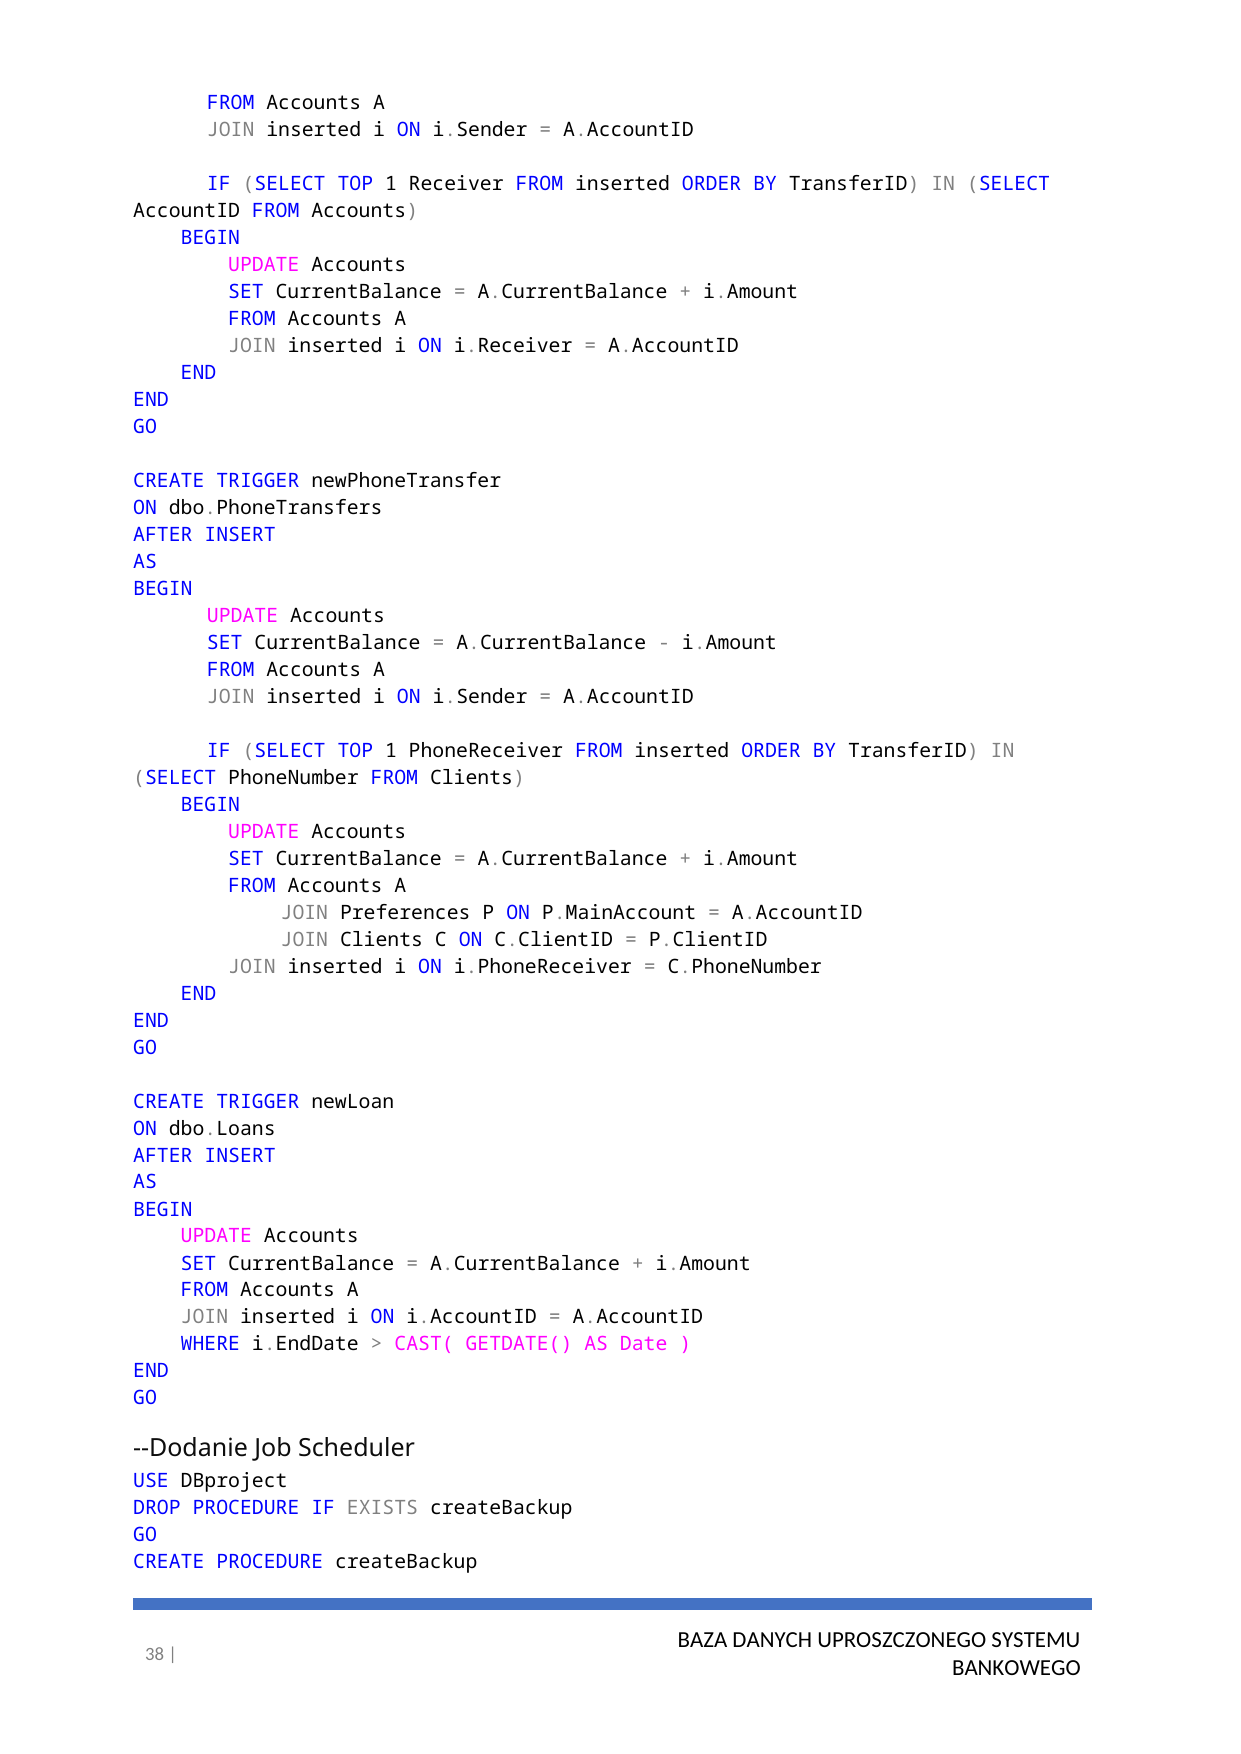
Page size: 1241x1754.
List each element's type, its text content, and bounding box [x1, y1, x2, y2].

text JOIN Preferences P ON P.MainAccount = A.AccountID [133, 898, 1092, 925]
text AFTER INSERT [133, 520, 1092, 547]
text BEGIN [133, 1195, 1092, 1222]
text WHERE i.EndDate > CAST( GETDATE() AS Date ) [133, 1330, 1092, 1357]
text SET CurrentBalance = A.CurrentBalance + i.Amount [133, 277, 1092, 304]
text END [133, 385, 1092, 412]
text USE DBproject [133, 1466, 1092, 1493]
text IF (SELECT TOP 1 PhoneReceiver FROM inserted ORDER BY TransferID) IN (SELECT PhoneNumber FROM Clients) [133, 736, 1092, 790]
text CREATE TRIGGER newPhoneTransfer [133, 466, 1092, 493]
text FROM Accounts A [133, 304, 1092, 331]
text AFTER INSERT [133, 1141, 1092, 1168]
text UPDATE Accounts [133, 817, 1092, 844]
text GO [133, 1520, 1092, 1547]
text CREATE TRIGGER newLoan [133, 1087, 1092, 1114]
text DROP PROCEDURE IF EXISTS createBackup [133, 1493, 1092, 1520]
subtitle --Dodanie Job Scheduler [133, 1429, 1092, 1463]
text GO [133, 1033, 1092, 1060]
text JOIN inserted i ON i.Sender = A.AccountID [133, 682, 1092, 709]
text SET CurrentBalance = A.CurrentBalance - i.Amount [133, 628, 1092, 655]
text UPDATE Accounts [133, 601, 1092, 628]
text JOIN inserted i ON i.AccountID = A.AccountID [133, 1303, 1092, 1330]
text IF (SELECT TOP 1 Receiver FROM inserted ORDER BY TransferID) IN (SELECT AccountID FROM Accounts) [133, 169, 1092, 223]
text BEGIN [133, 790, 1092, 817]
text BEGIN [133, 574, 1092, 601]
text UPDATE Accounts [133, 1222, 1092, 1249]
text AS [133, 547, 1092, 574]
text AS [133, 1168, 1092, 1195]
text GO [133, 412, 1092, 439]
text ON dbo.PhoneTransfers [133, 493, 1092, 520]
text END [133, 979, 1092, 1006]
text END [133, 358, 1092, 385]
text FROM Accounts A [133, 655, 1092, 682]
text SET CurrentBalance = A.CurrentBalance + i.Amount [133, 1249, 1092, 1276]
text JOIN inserted i ON i.PhoneReceiver = C.PhoneNumber [133, 952, 1092, 979]
text GO [133, 1384, 1092, 1411]
text JOIN Clients C ON C.ClientID = P.ClientID [133, 925, 1092, 952]
text ON dbo.Loans [133, 1114, 1092, 1141]
text SET CurrentBalance = A.CurrentBalance + i.Amount [133, 844, 1092, 871]
text JOIN inserted i ON i.Receiver = A.AccountID [133, 331, 1092, 358]
text CREATE PROCEDURE createBackup [133, 1547, 1092, 1574]
text UPDATE Accounts [133, 251, 1092, 277]
text FROM Accounts A [133, 871, 1092, 898]
text END [133, 1357, 1092, 1384]
text FROM Accounts A [133, 1276, 1092, 1303]
text FROM Accounts A [133, 89, 1092, 116]
text END [133, 1006, 1092, 1033]
text JOIN inserted i ON i.Sender = A.AccountID [133, 116, 1092, 143]
text BEGIN [133, 223, 1092, 251]
